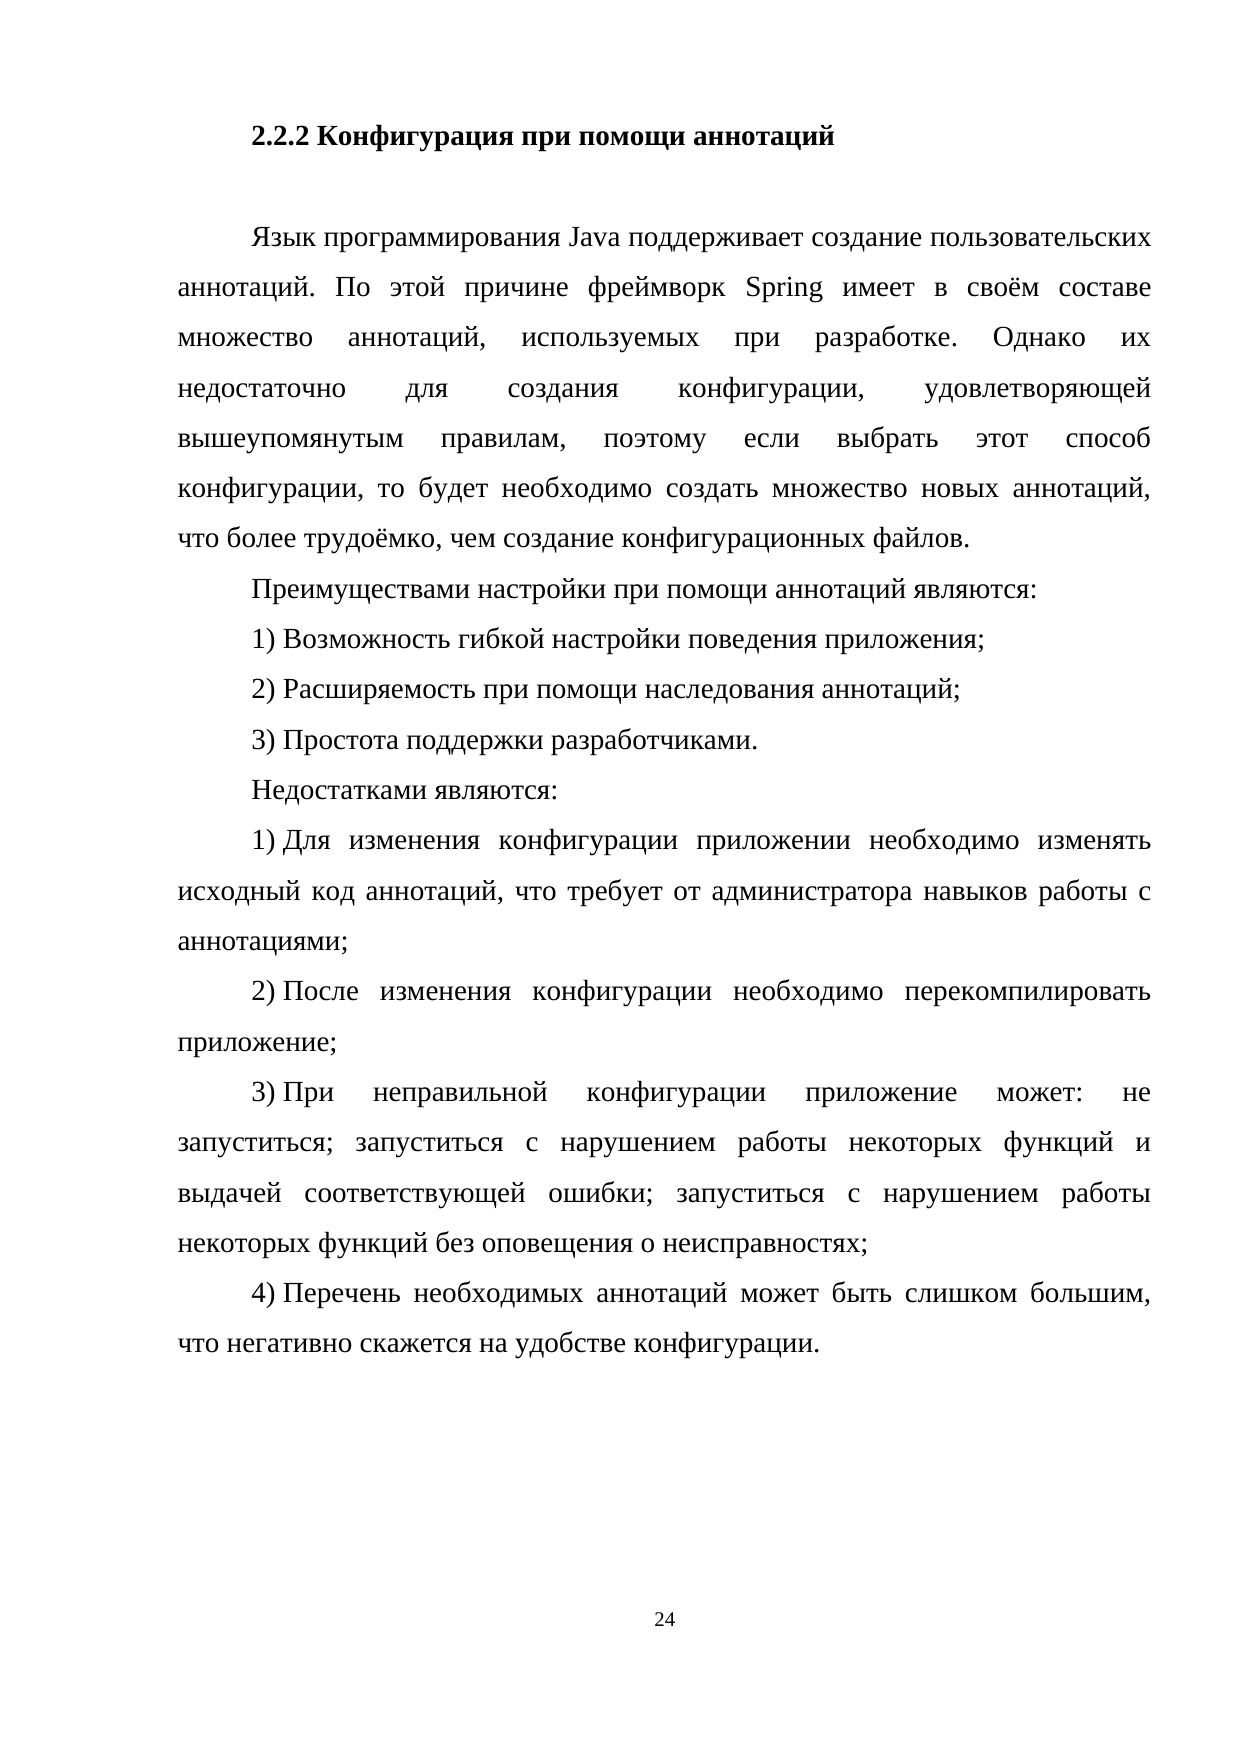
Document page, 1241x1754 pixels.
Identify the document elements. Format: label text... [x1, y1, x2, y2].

list Перечень необходимых аннотаций может быть слишком большим, что негативно скажется на удобстве конфигурации. [177, 1275, 1152, 1359]
text Преимуществами настройки при помощи аннотаций являются: [177, 571, 1152, 604]
list Недостатками являются: [251, 772, 1152, 806]
list Расширяемость при помощи наследования аннотаций; [177, 672, 1152, 705]
list Для изменения конфигурации приложении необходимо изменять исходный код аннотаций, что требует от администратора навыков работы с аннотациями; [177, 822, 1152, 957]
list После изменения конфигурации необходимо перекомпилировать приложение; [177, 973, 1152, 1057]
text Язык программирования Java поддерживает создание пользовательских аннотаций. По этой причине фреймворк Spring имеет в своём составе множество аннотаций, используемых при разработке. Однако их недостаточно для создания конфигурации, удовлетворяющей вышеупомянутым правилам, поэтому если выбрать этот способ конфигурации, то будет необходимо создать множество новых аннотаций, что более трудоёмко, чем создание конфигурационных файлов. [177, 219, 1152, 554]
list Простота поддержки разработчиками. [177, 722, 1152, 755]
list Возможность гибкой настройки поведения приложения; [177, 621, 1152, 655]
text 2.2.2 Конфигурация при помощи аннотаций [177, 118, 1152, 152]
list При неправильной конфигурации приложение может: не запуститься; запуститься с нарушением работы некоторых функций и выдачей соответствующей ошибки; запуститься с нарушением работы некоторых функций без оповещения о неисправностях; [177, 1074, 1152, 1258]
